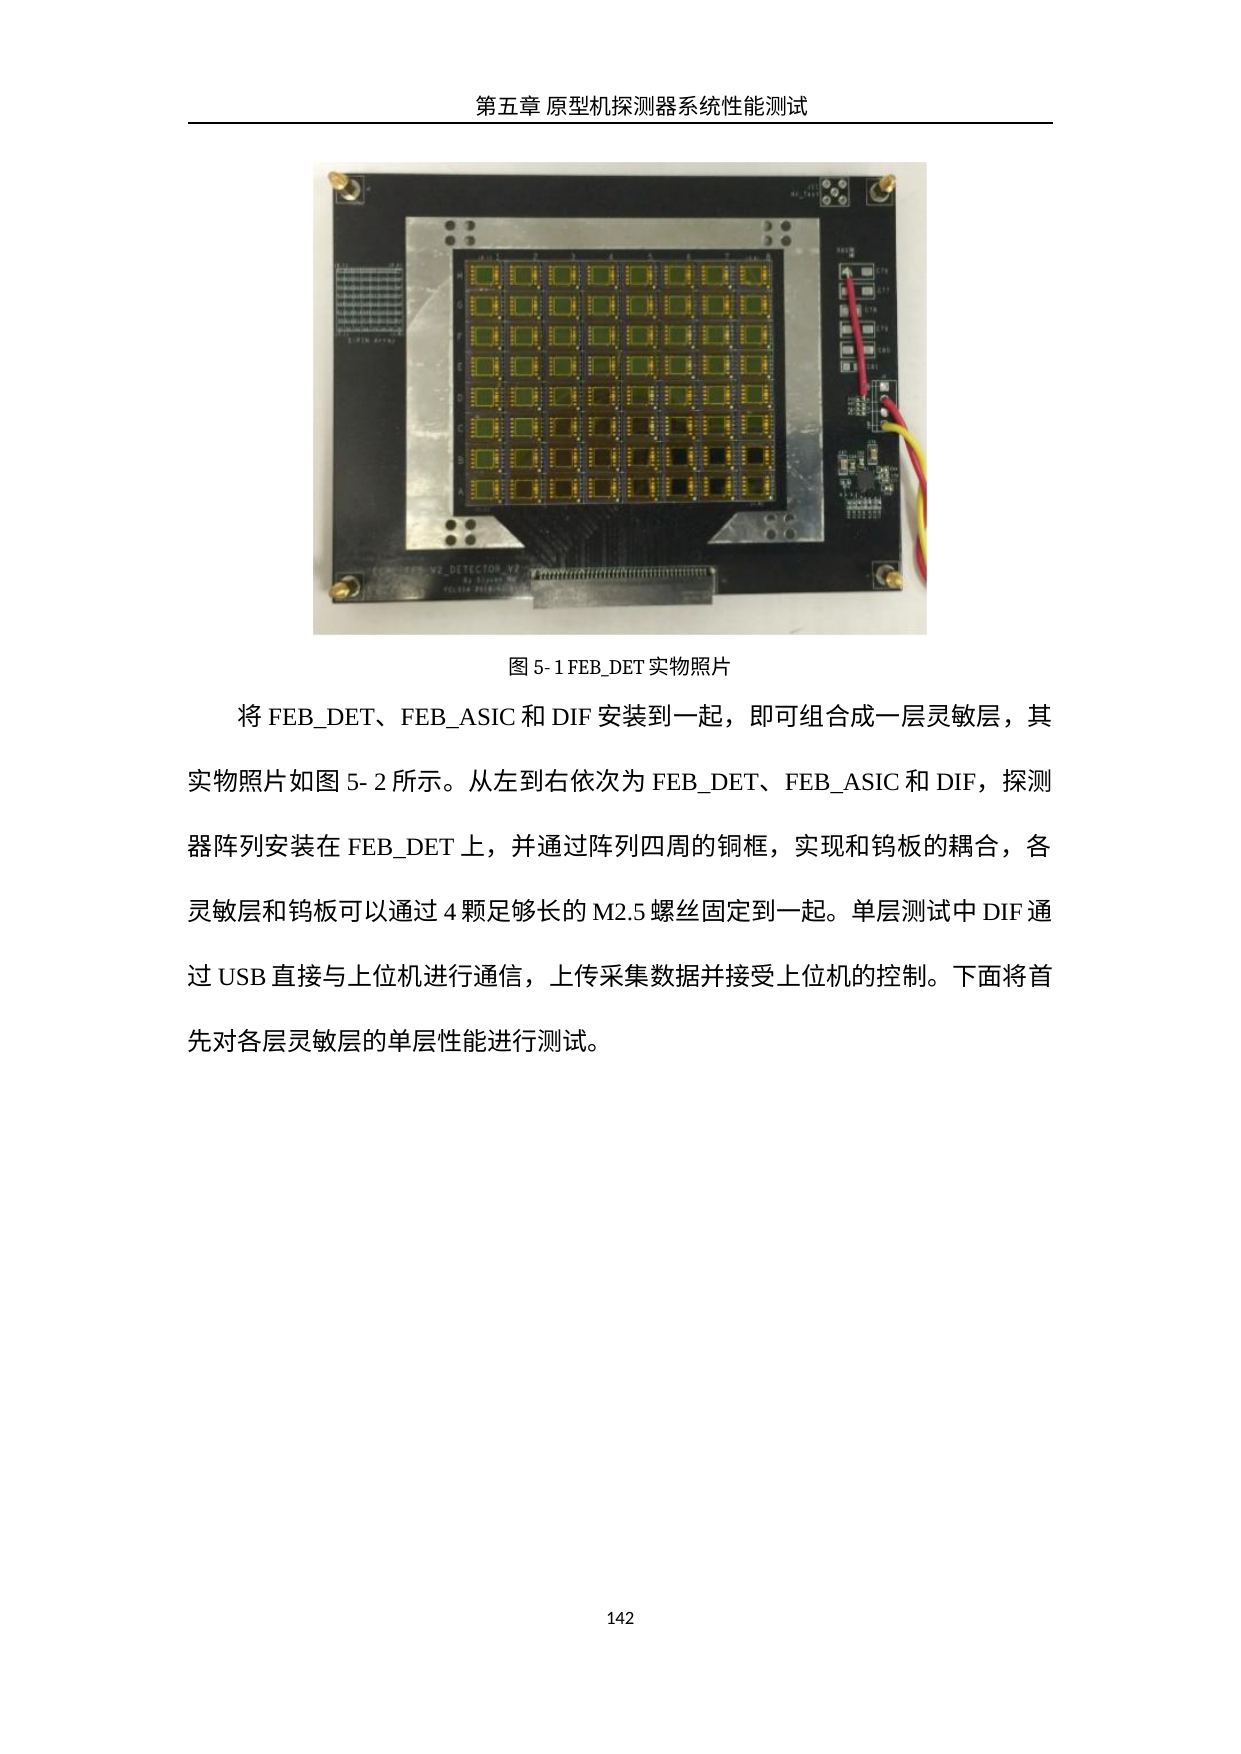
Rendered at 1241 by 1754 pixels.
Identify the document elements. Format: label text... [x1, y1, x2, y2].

text 将FEB_DET、FEB_ASIC和DIF安装到一起，即可组合成一层灵敏层，其实物照片如图 5- 2所示。从左到右依次为FEB_DET、FEB_ASIC和DIF，探测器阵列安装在FEB_DET上，并通过阵列四周的铜框，实现和钨板的耦合，各灵敏层和钨板可以通过4颗足够长的M2.5螺丝固定到一起。单层测试中DIF通过USB直接与上位机进行通信，上传采集数据并接受上位机的控制。下面将首先对各层灵敏层的单层性能进行测试。 [187, 682, 1053, 1072]
text 图 5- 1 FEB_DET实物照片 [187, 649, 1053, 682]
picture [312, 162, 928, 636]
